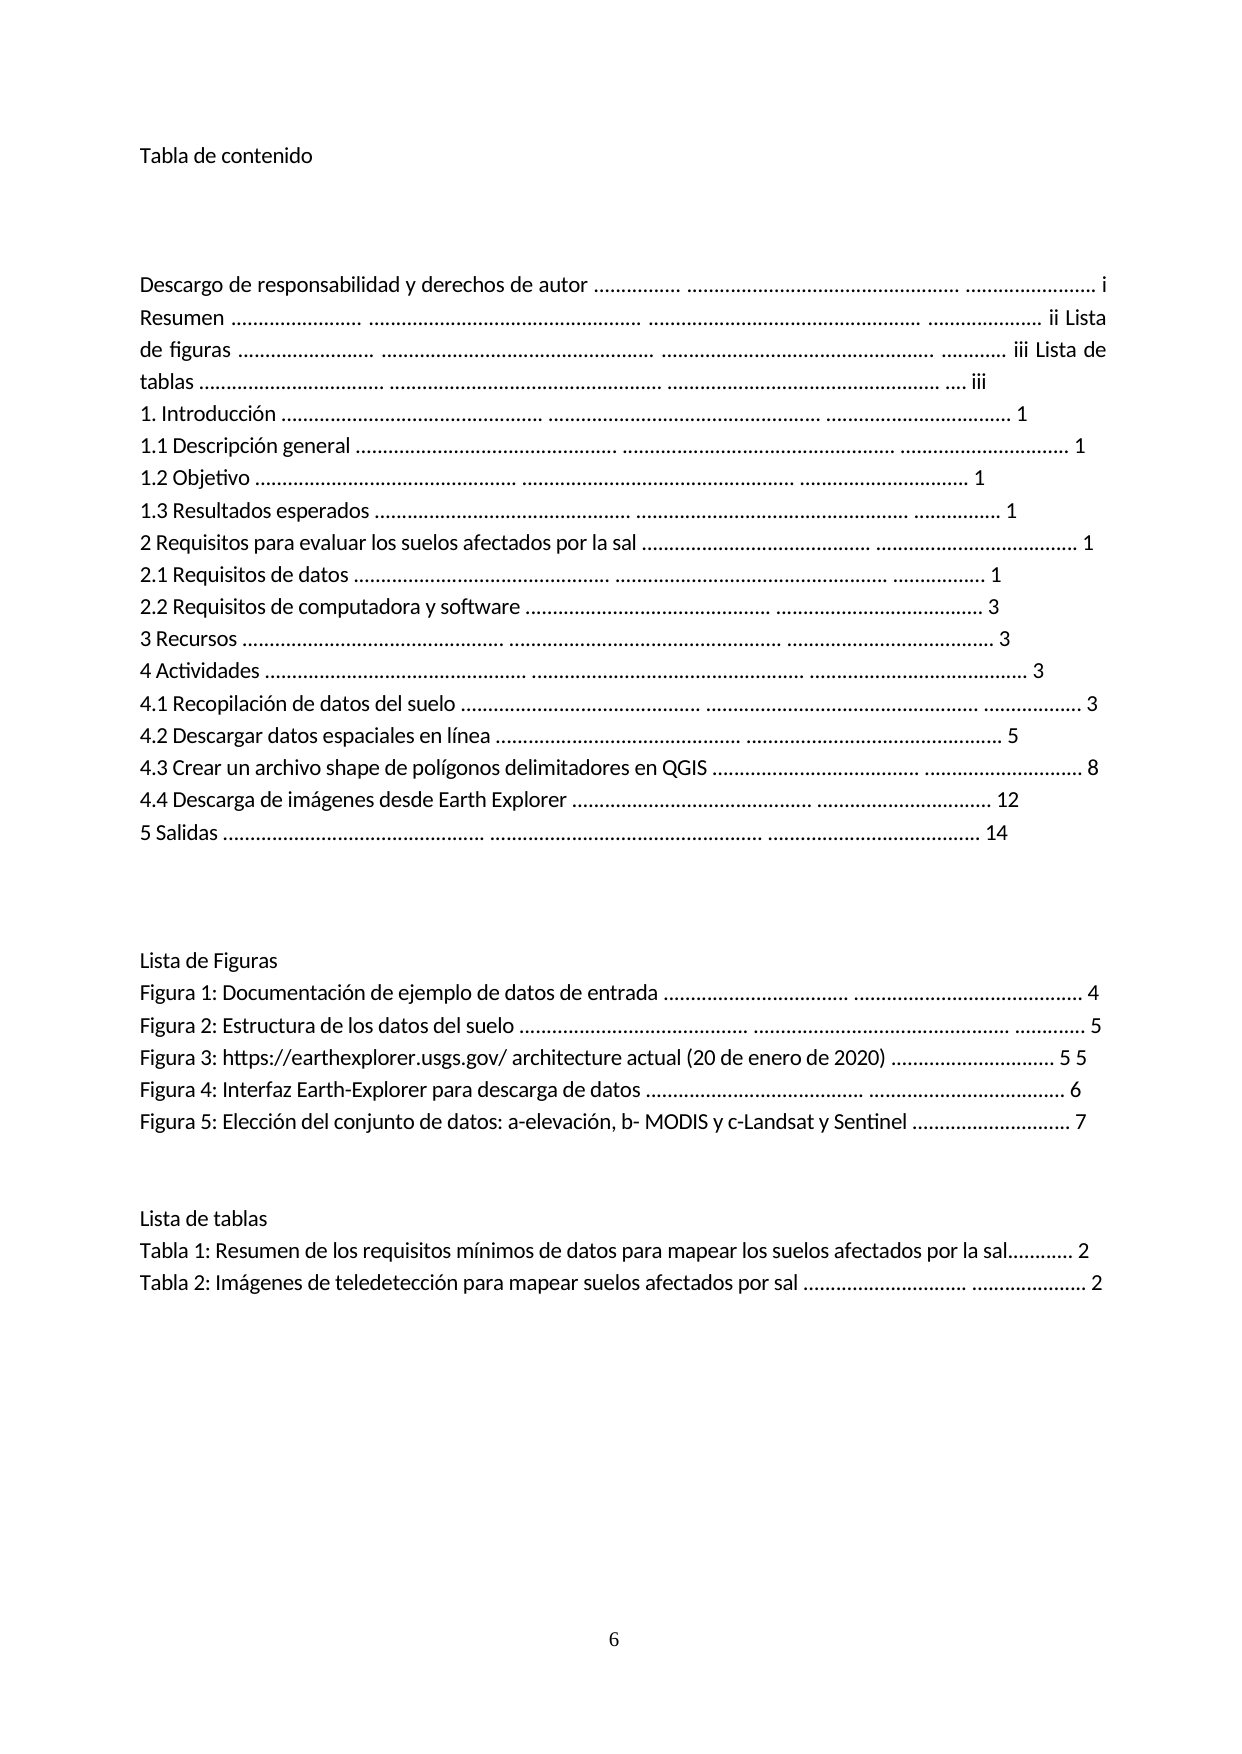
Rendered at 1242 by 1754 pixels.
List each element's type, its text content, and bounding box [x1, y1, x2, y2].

text 5 Salidas ................................................ .................................................. ....................................... 14 [139, 818, 1108, 846]
text 4.2 Descargar datos espaciales en línea ............................................. ............................................... 5 [139, 721, 1108, 749]
text Tabla 1: Resumen de los requisitos mínimos de datos para mapear los suelos afectados por la sal............ 2 [139, 1236, 1108, 1264]
text Lista de tablas [139, 1204, 1108, 1232]
text Tabla 2: Imágenes de teledetección para mapear suelos afectados por sal .............................. ..................... 2 [139, 1268, 1108, 1296]
text 1.2 Objetivo ................................................ .................................................. ............................... 1 [139, 463, 1108, 492]
text 4.4 Descarga de imágenes desde Earth Explorer ............................................ ................................ 12 [139, 785, 1108, 813]
text 1. Introducción ................................................ .................................................. .................................. 1 [139, 399, 1108, 427]
text 2 Requisitos para evaluar los suelos afectados por la sal .......................................... ..................................... 1 [139, 528, 1108, 556]
text 3 Recursos ................................................ .................................................. ...................................... 3 [139, 624, 1108, 652]
text 2.2 Requisitos de computadora y software ............................................. ...................................... 3 [139, 592, 1108, 620]
text 4 Actividades ................................................ .................................................. ........................................ 3 [139, 657, 1108, 685]
text Figura 2: Estructura de los datos del suelo .......................................... ............................................... ............. 5 [139, 1011, 1108, 1039]
text Tabla de contenido [139, 142, 1108, 170]
text Lista de Figuras [139, 946, 1108, 974]
text 4.1 Recopilación de datos del suelo ............................................ .................................................. .................. 3 [139, 689, 1108, 717]
text 1.1 Descripción general ................................................ .................................................. ............................... 1 [139, 431, 1108, 459]
text 1.3 Resultados esperados ............................................... .................................................. ................ 1 [139, 496, 1108, 524]
text Figura 3: https://earthexplorer.usgs.gov/ architecture actual (20 de enero de 2020) .............................. 5 5 [139, 1043, 1108, 1071]
text Figura 1: Documentación de ejemplo de datos de entrada .................................. .......................................... 4 [139, 978, 1108, 1007]
text Figura 4: Interfaz Earth-Explorer para descarga de datos ........................................ .................................... 6 [139, 1075, 1108, 1103]
text 4.3 Crear un archivo shape de polígonos delimitadores en QGIS ...................................... ............................. 8 [139, 753, 1108, 781]
text 2.1 Requisitos de datos ............................................... .................................................. ................. 1 [139, 560, 1108, 588]
text Figura 5: Elección del conjunto de datos: a-elevación, b- MODIS y c-Landsat y Sentinel ............................. 7 [139, 1107, 1108, 1135]
text Descargo de responsabilidad y derechos de autor ................ .................................................. ........................ i Resumen ........................ .................................................. .................................................. ..................... ii Lista de figuras ......................... .................................................. .................................................. ............ iii Lista de tablas .................................. .................................................. .................................................. .... iii [139, 270, 1108, 395]
